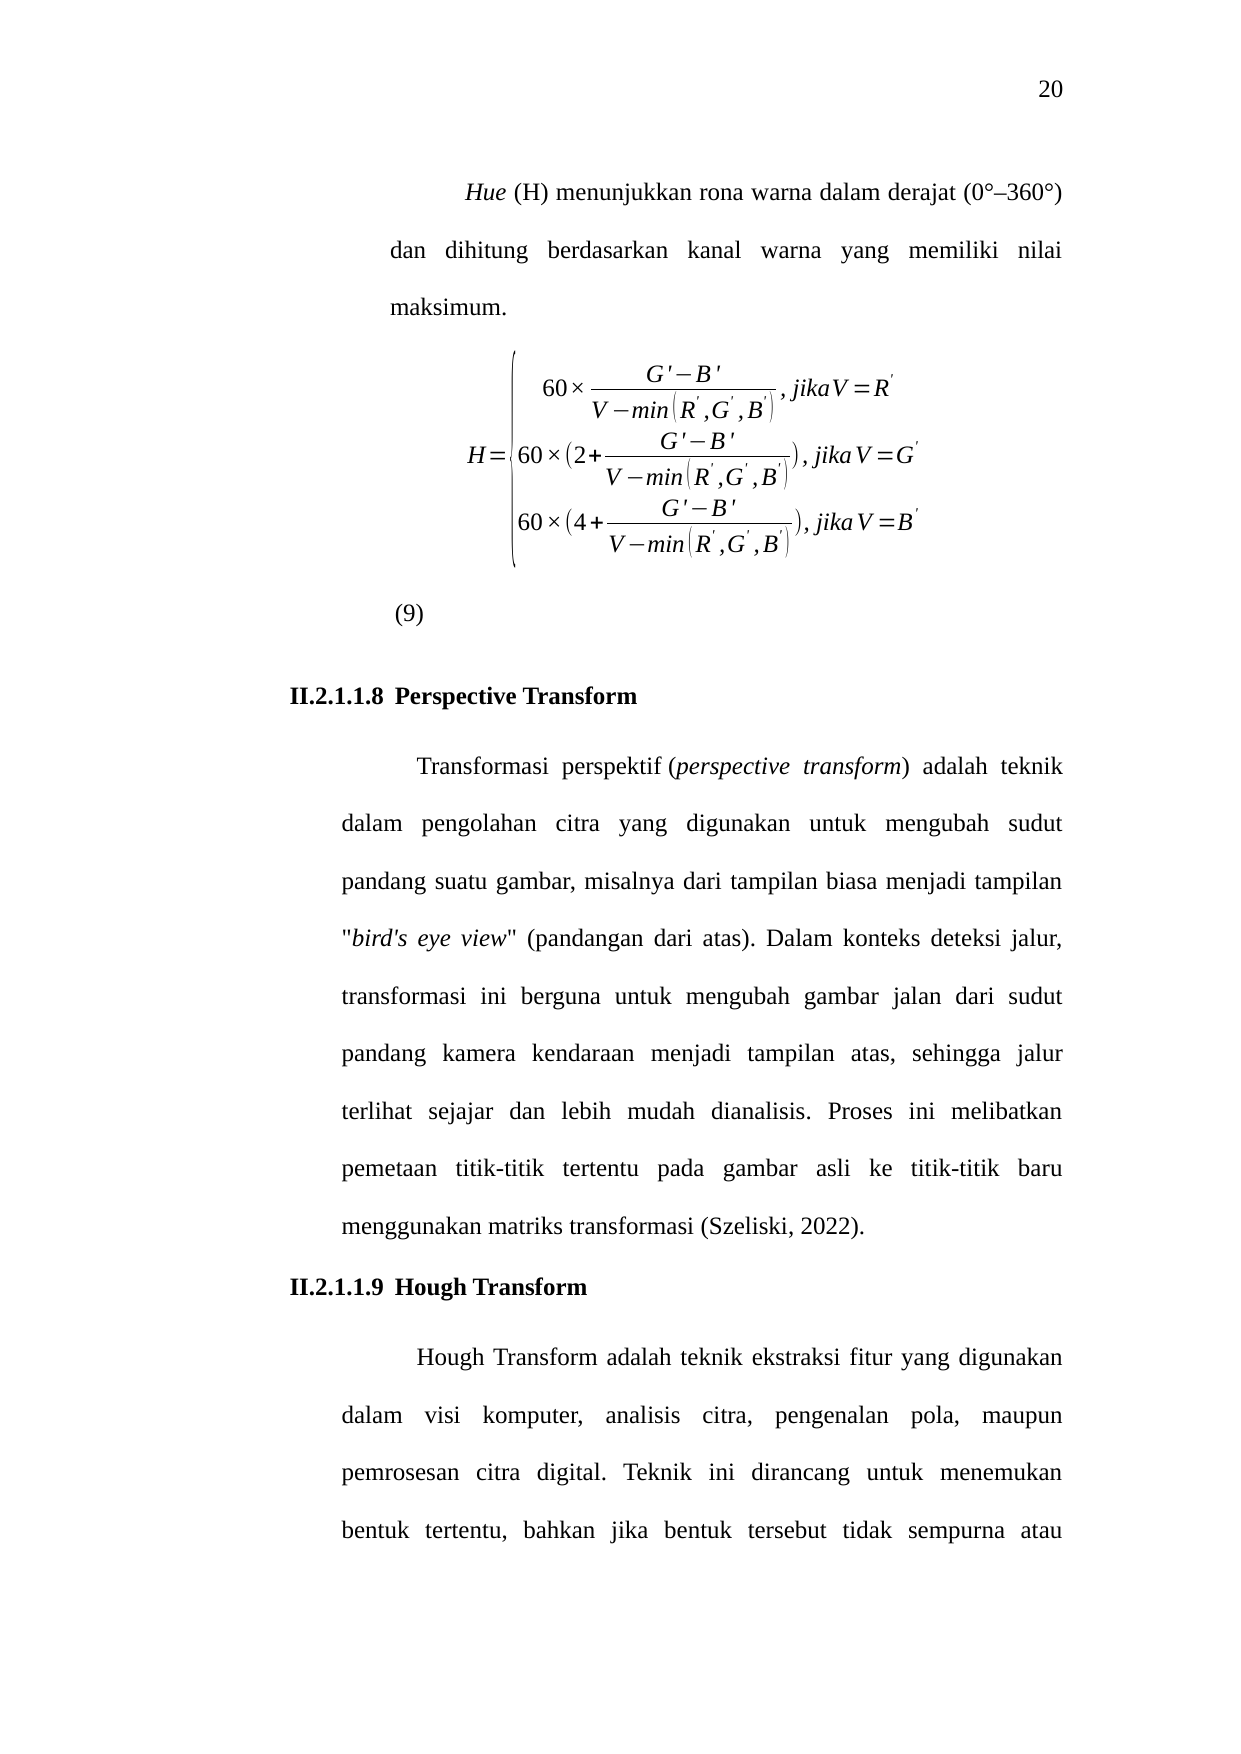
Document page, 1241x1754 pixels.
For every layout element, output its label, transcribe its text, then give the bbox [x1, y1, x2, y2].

list (9) [394, 350, 1063, 627]
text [341, 1342, 1063, 1544]
text Transformasi perspektif (perspective transform) adalah teknik dalam pengolahan citra yang digunakan untuk mengubah sudut pandang suatu gambar, misalnya dari tampilan biasa menjadi tampilan "bird's eye view" (pandangan dari atas). Dalam konteks deteksi jalur, transformasi ini berguna untuk mengubah gambar jalan dari sudut pandang kamera kendaraan menjadi tampilan atas, sehingga jalur terlihat sejajar dan lebih mudah dianalisis. Proses ini melibatkan pemetaan titik-titik tertentu pada gambar asli ke titik-titik baru menggunakan matriks transformasi . [341, 751, 1063, 1239]
subtitle Perspective Transform [289, 681, 1063, 709]
list Hue (H) menunjukkan rona warna dalam derajat (0°–360°) dan dihitung berdasarkan kanal warna yang memiliki nilai maksimum. [390, 177, 1063, 321]
subtitle Hough Transform [289, 1272, 1063, 1301]
